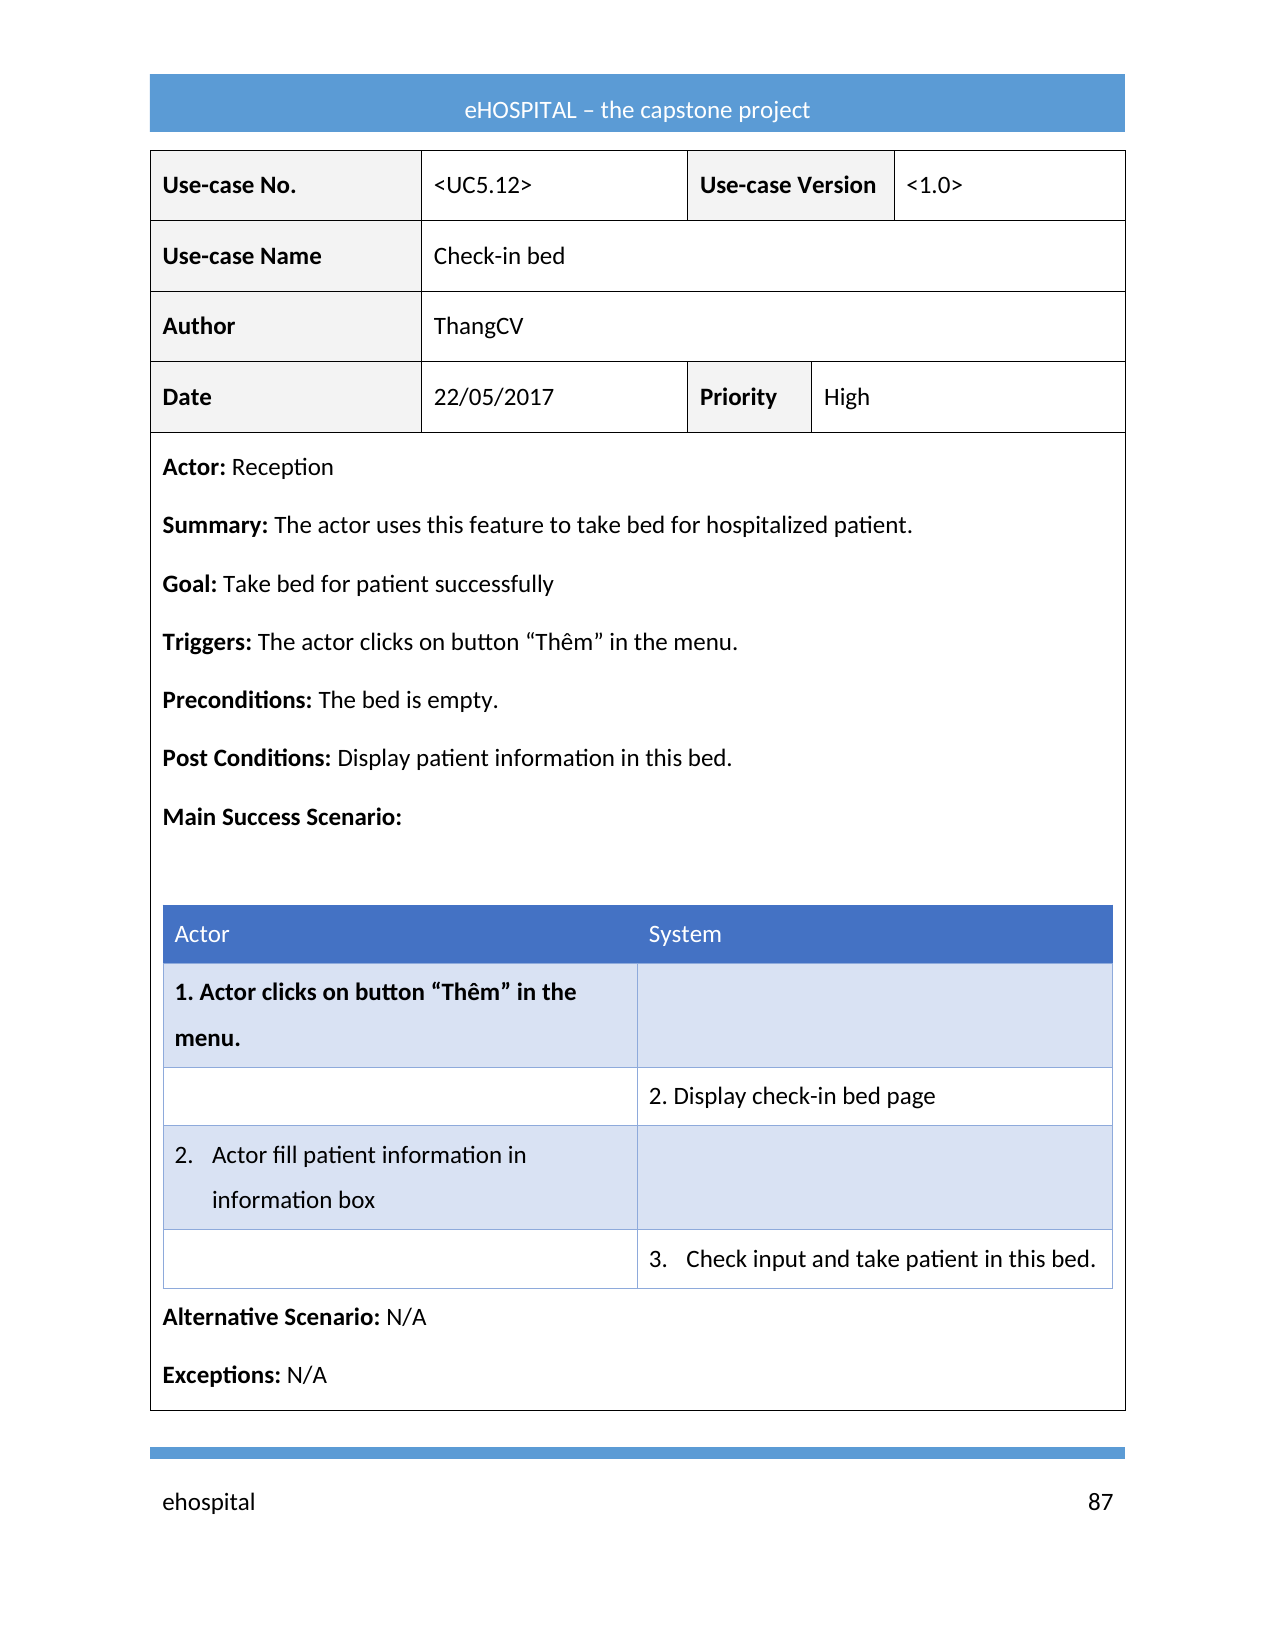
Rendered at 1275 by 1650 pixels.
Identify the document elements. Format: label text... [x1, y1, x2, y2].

table_cell 22/05/2017 [422, 362, 687, 432]
table_cell <1.0> [895, 151, 1125, 220]
table_cell High [812, 362, 1125, 432]
table_cell ThangCV [422, 292, 1125, 361]
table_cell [151, 433, 1125, 1410]
table_cell Check-in bed [422, 221, 1125, 291]
table_cell Date [151, 362, 421, 432]
table_cell Priority [688, 362, 811, 432]
table_cell Author [151, 292, 421, 361]
table_cell <UC5.12> [422, 151, 687, 220]
table_cell Use-case Version [688, 151, 894, 220]
table_cell Use-case No. [151, 151, 421, 220]
table_cell Use-case Name [151, 221, 421, 291]
